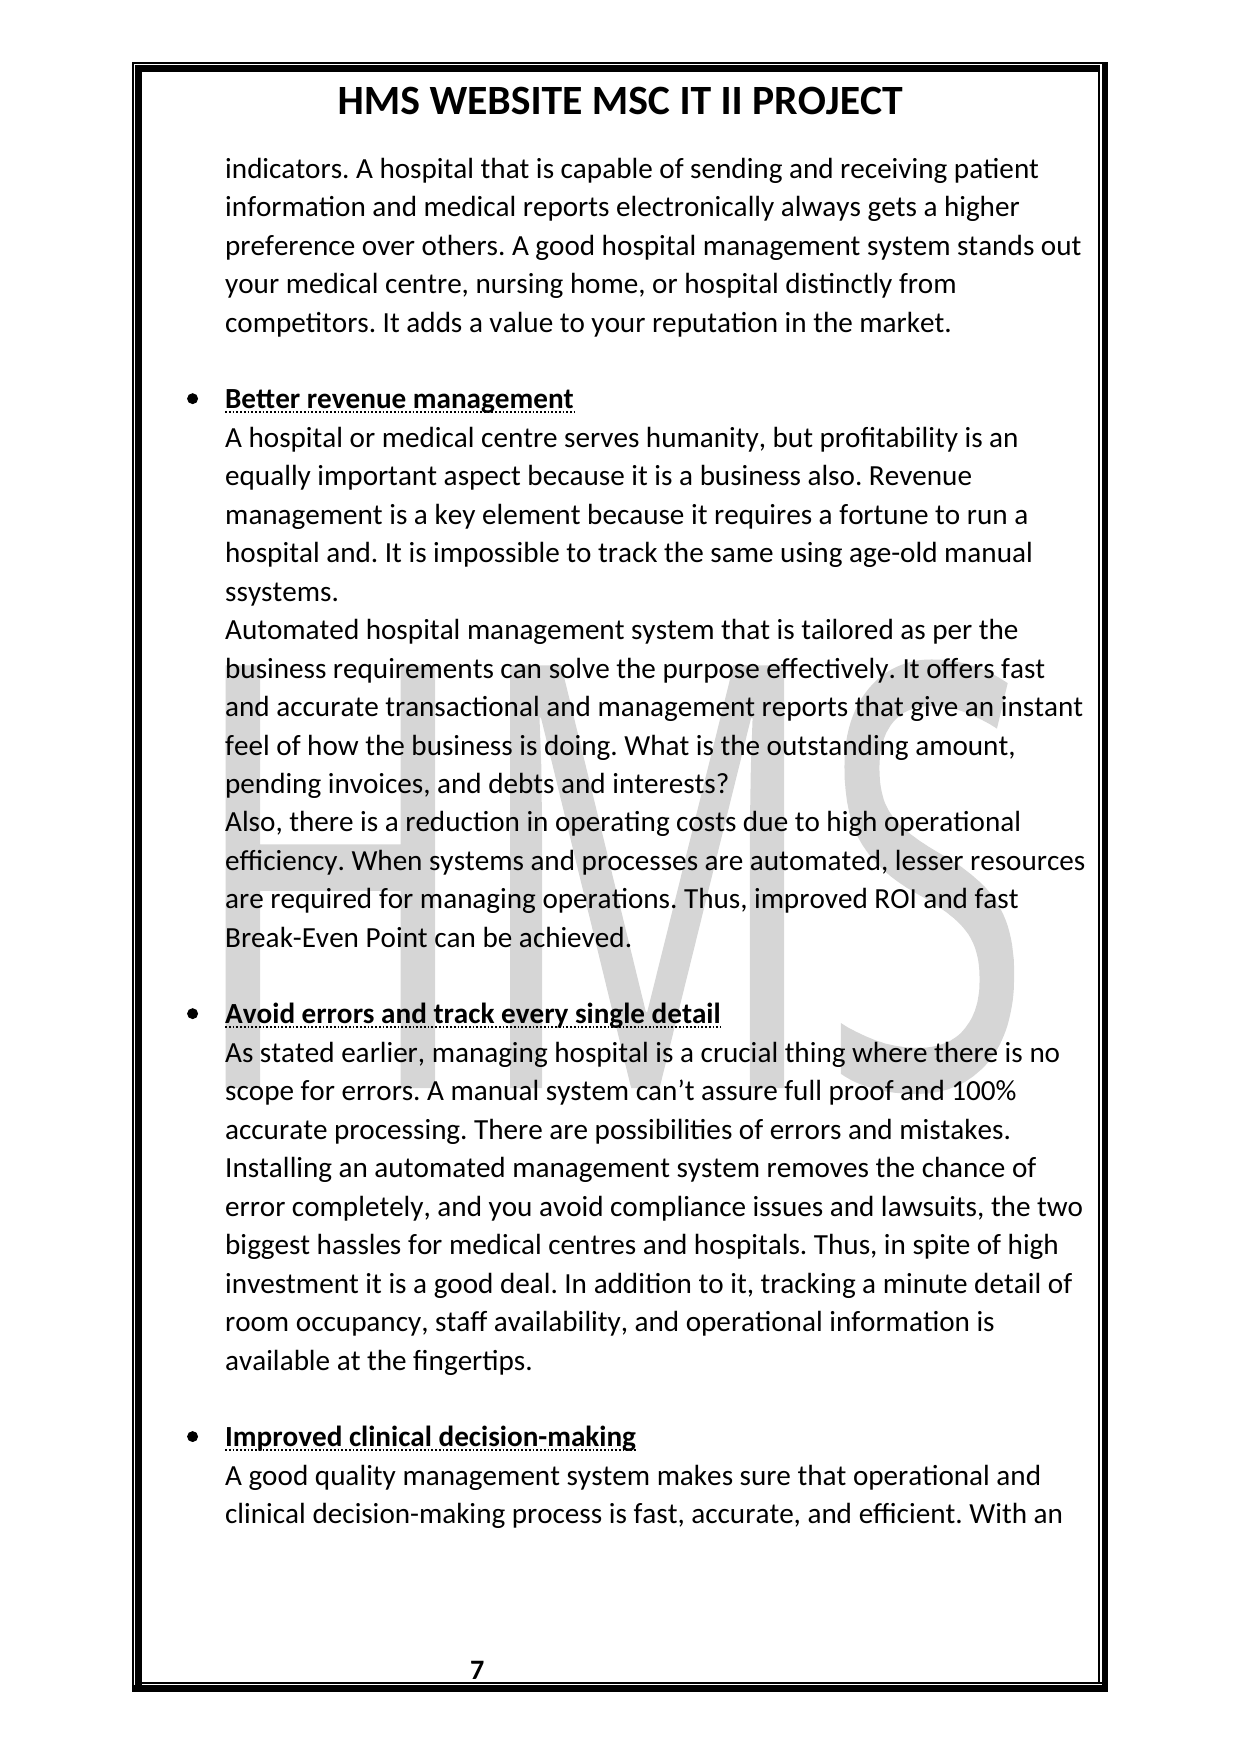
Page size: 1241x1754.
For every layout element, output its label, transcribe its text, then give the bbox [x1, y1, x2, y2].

list Avoid errors and track every single detail [187, 996, 1090, 1031]
list Improved clinical decision-making [187, 1418, 1090, 1454]
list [225, 150, 1090, 339]
list Automated hospital management system that is tailored as per the business requirements can solve the purpose effectively. It offers fast and accurate transactional and management reports that give an instant feel of how the business is doing. What is the outstanding amount, pending invoices, and debts and interests? [225, 611, 1090, 801]
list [225, 1457, 1090, 1531]
list As stated earlier, managing hospital is a crucial thing where there is no scope for errors. A manual system can’t assure full proof and 100% accurate processing. There are possibilities of errors and mistakes. Installing an automated management system removes the chance of error completely, and you avoid compliance issues and lawsuits, the two biggest hassles for medical centres and hospitals. Thus, in spite of high investment it is a good deal. In addition to it, tracking a minute detail of room occupancy, staff availability, and operational information is available at the fingertips. [225, 1034, 1090, 1377]
list Better revenue management [187, 381, 1090, 416]
list Also, there is a reduction in operating costs due to high operational efficiency. When systems and processes are automated, lesser resources are required for managing operations. Thus, improved ROI and fast Break-Even Point can be achieved. [225, 803, 1090, 954]
list A hospital or medical centre serves humanity, but profitability is an equally important aspect because it is a business also. Revenue management is a key element because it requires a fortune to run a hospital and. It is impossible to track the same using age-old manual ssystems. [225, 419, 1090, 608]
